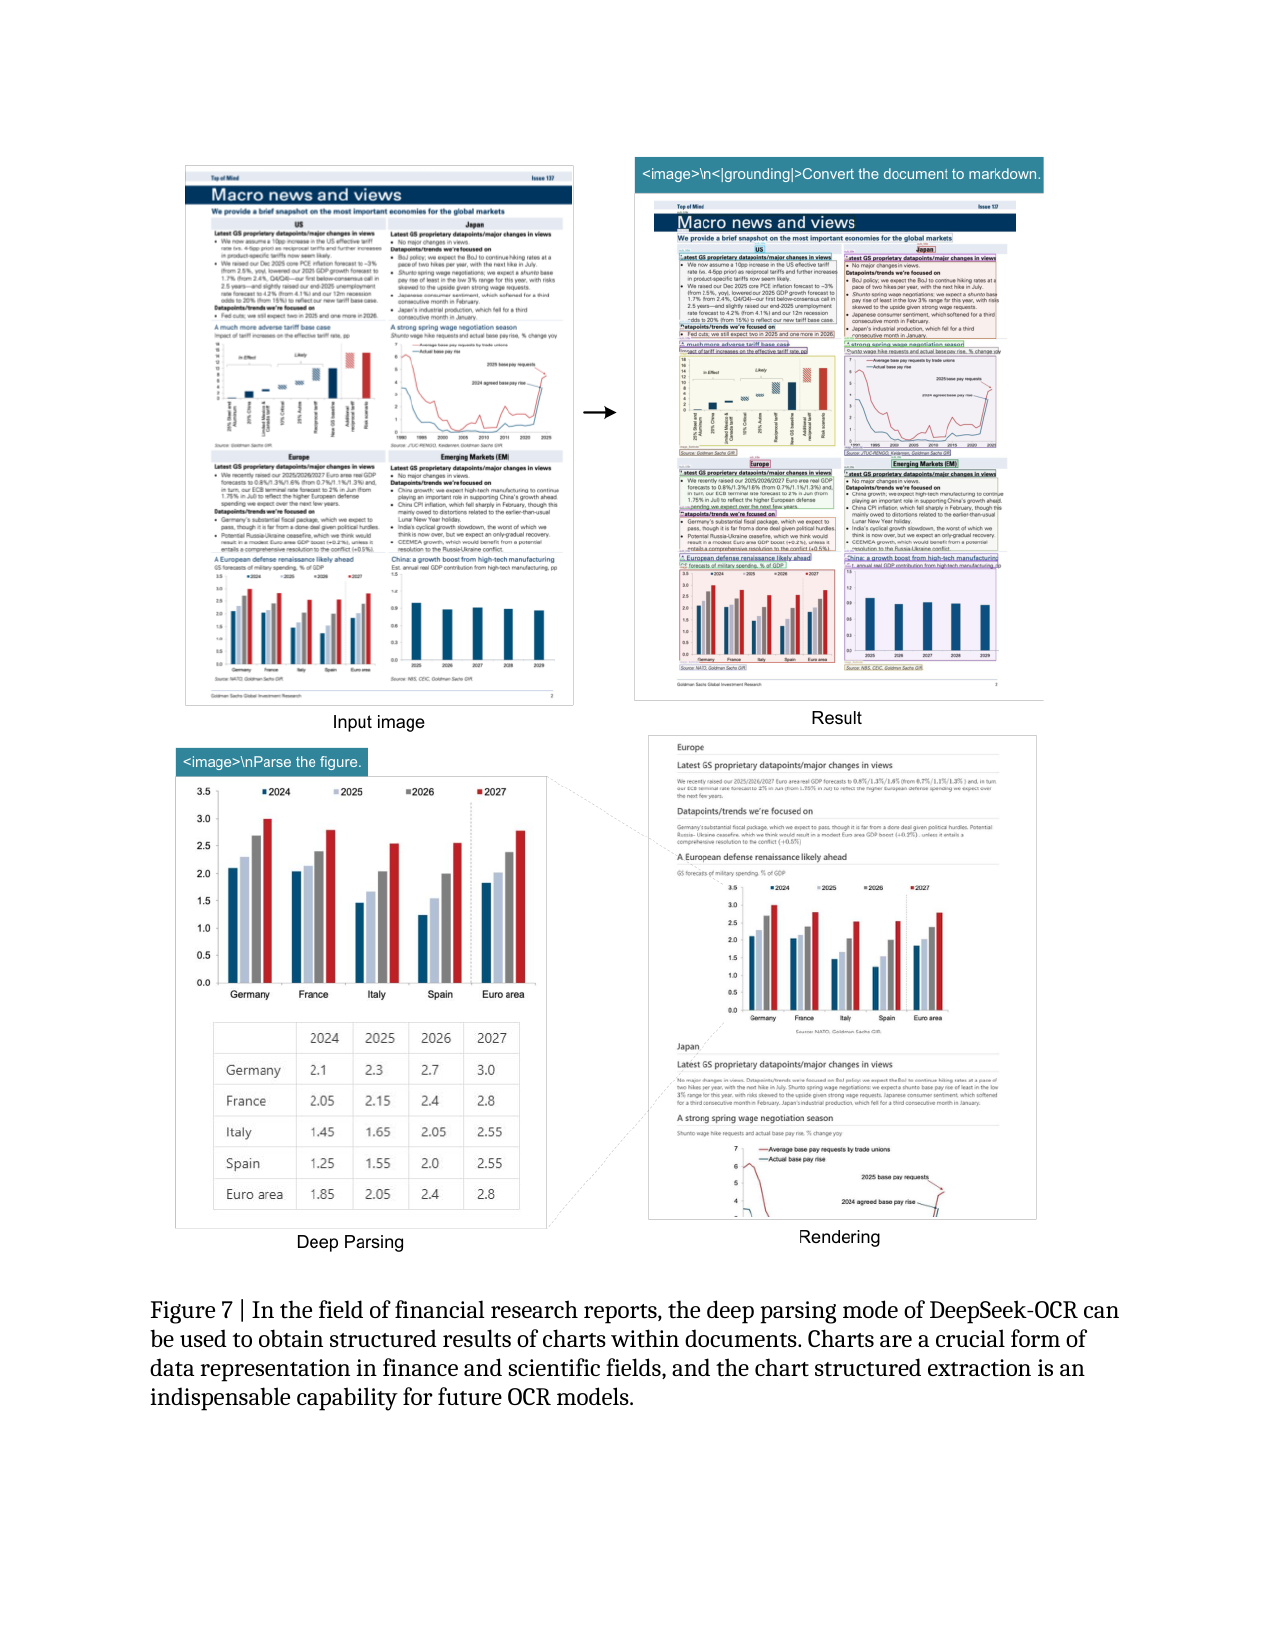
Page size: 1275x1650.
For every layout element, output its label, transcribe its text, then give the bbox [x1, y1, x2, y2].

text Figure 7 | In the field of financial research reports, the deep parsing mode of DeepSeek-OCR can be used to obtain structured results of charts within documents. Charts are a crucial form of data representation in finance and scientific fields, and the chart structured extraction is an indispensable capability for future OCR models. [150, 1296, 1125, 1411]
picture [168, 150, 1044, 1278]
